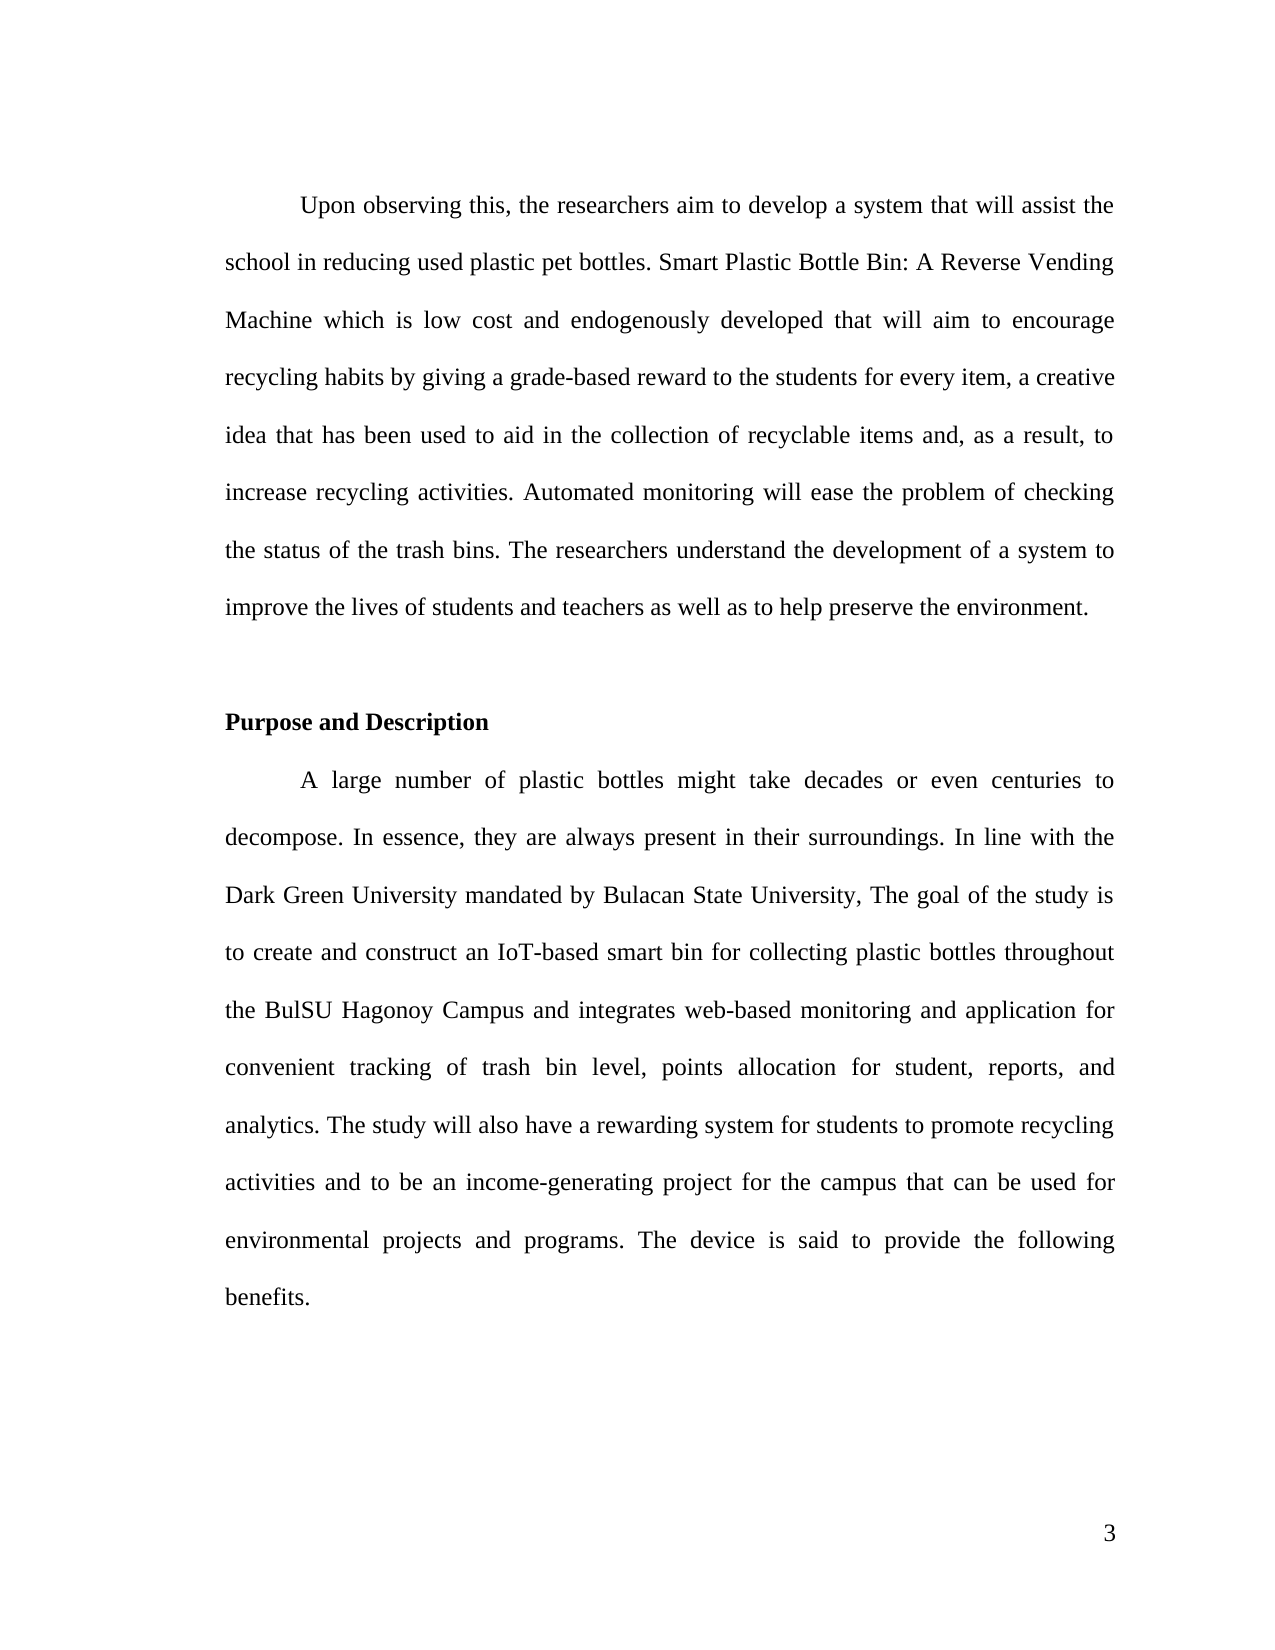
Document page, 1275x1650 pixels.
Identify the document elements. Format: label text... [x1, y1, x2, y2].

text A large number of plastic bottles might take decades or even centuries to decompose. In essence, they are always present in their surroundings. In line with the Dark Green University mandated by Bulacan State University, The goal of the study is to create and construct an IoT-based smart bin for collecting plastic bottles throughout the BulSU Hagonoy Campus and integrates web-based monitoring and application for convenient tracking of trash bin level, points allocation for student, reports, and analytics. The study will also have a rewarding system for students to promote recycling activities and to be an income-generating project for the campus that can be used for environmental projects and programs. The device is said to provide the following benefits. [225, 765, 1116, 1311]
text Purpose and Description [225, 707, 1116, 736]
text Upon observing this, the researchers aim to develop a system that will assist the school in reducing used plastic pet bottles. Smart Plastic Bottle Bin: A Reverse Vending Machine which is low cost and endogenously developed that will aim to encourage recycling habits by giving a grade-based reward to the students for every item, a creative idea that has been used to aid in the collection of recyclable items and, as a result, to increase recycling activities. Automated monitoring will ease the problem of checking the status of the trash bins. The researchers understand the development of a system to improve the lives of students and teachers as well as to help preserve the environment. [225, 190, 1116, 621]
